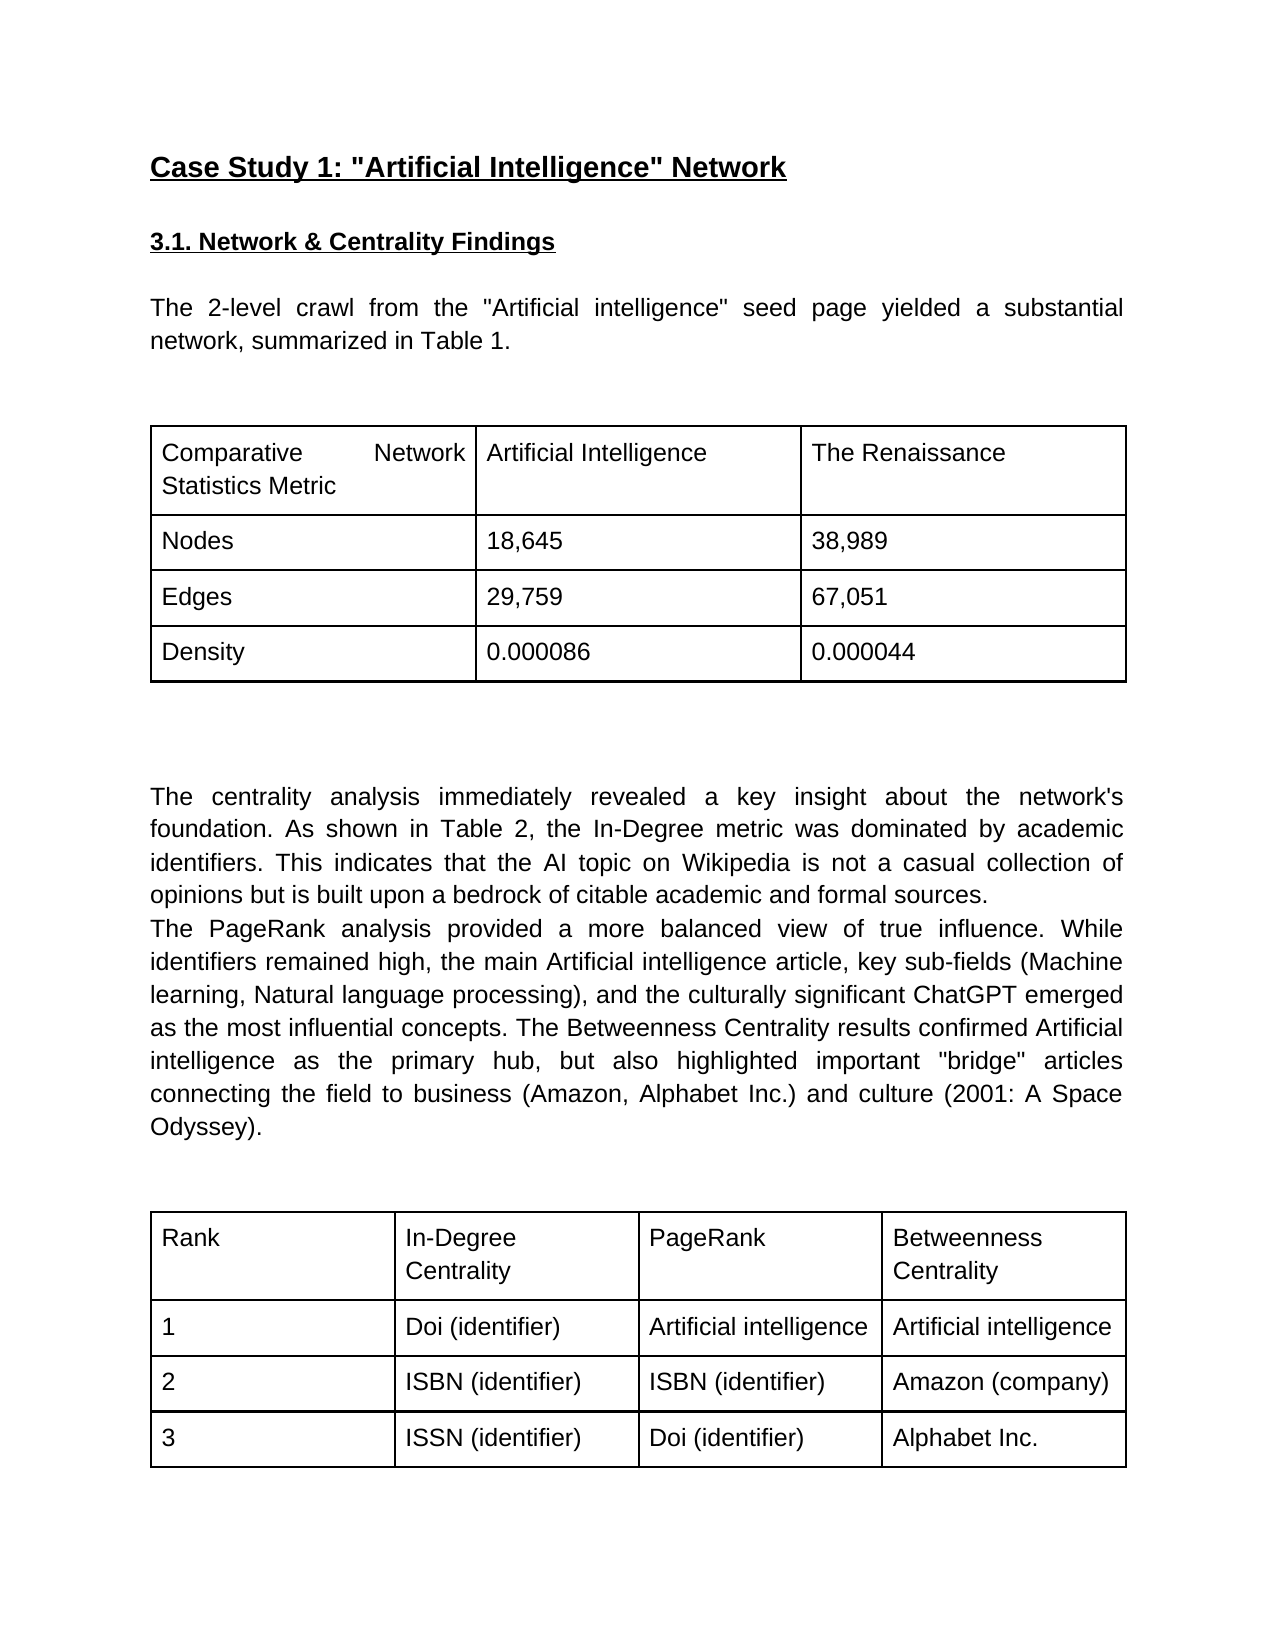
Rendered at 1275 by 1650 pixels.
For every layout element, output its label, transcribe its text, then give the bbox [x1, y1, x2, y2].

table_cell 1 [152, 1301, 394, 1355]
table_header The Renaissance [802, 427, 1125, 514]
table_header Betweenness Centrality [883, 1213, 1125, 1299]
table_header Artificial Intelligence [477, 427, 800, 514]
table_cell Edges [152, 571, 475, 625]
table_cell 67,051 [802, 571, 1125, 625]
table_cell Artificial intelligence [883, 1301, 1125, 1355]
table_cell Artificial intelligence [640, 1301, 881, 1355]
table_cell 18,645 [477, 516, 800, 569]
table_cell 29,759 [477, 571, 800, 625]
table_header Comparative Network Statistics Metric [152, 427, 475, 514]
text The 2-level crawl from the "Artificial intelligence" seed page yielded a substantial network, summarized in Table 1. [150, 293, 1125, 355]
table_cell 3 [152, 1413, 394, 1466]
table_cell 0.000086 [477, 627, 800, 680]
table_cell ISBN (identifier) [396, 1357, 638, 1410]
table_header In-Degree Centrality [396, 1213, 638, 1299]
table_header Rank [152, 1213, 394, 1299]
text Case Study 1: "Artificial Intelligence" Network [150, 150, 1125, 183]
table_cell Alphabet Inc. [883, 1413, 1125, 1466]
table_cell ISSN (identifier) [396, 1413, 638, 1466]
table_cell 2 [152, 1357, 394, 1410]
table_cell Nodes [152, 516, 475, 569]
table_cell Doi (identifier) [396, 1301, 638, 1355]
table_cell Density [152, 627, 475, 680]
text 3.1. Network & Centrality Findings [150, 227, 1125, 256]
text The centrality analysis immediately revealed a key insight about the network's foundation. As shown in Table 2, the In-Degree metric was dominated by academic identifiers. This indicates that the AI topic on Wikipedia is not a casual collection of opinions but is built upon a bedrock of citable academic and formal sources. [150, 781, 1125, 909]
table_cell Doi (identifier) [640, 1413, 881, 1466]
table_cell 38,989 [802, 516, 1125, 569]
text The PageRank analysis provided a more balanced view of true influence. While identifiers remained high, the main Artificial intelligence article, key sub-fields (Machine learning, Natural language processing), and the culturally significant ChatGPT emerged as the most influential concepts. The Betweenness Centrality results confirmed Artificial intelligence as the primary hub, but also highlighted important "bridge" articles connecting the field to business (Amazon, Alphabet Inc.) and culture (2001: A Space Odyssey). [150, 913, 1125, 1140]
table_cell Amazon (company) [883, 1357, 1125, 1410]
table_cell ISBN (identifier) [640, 1357, 881, 1410]
table_header PageRank [640, 1213, 881, 1299]
table_cell 0.000044 [802, 627, 1125, 680]
